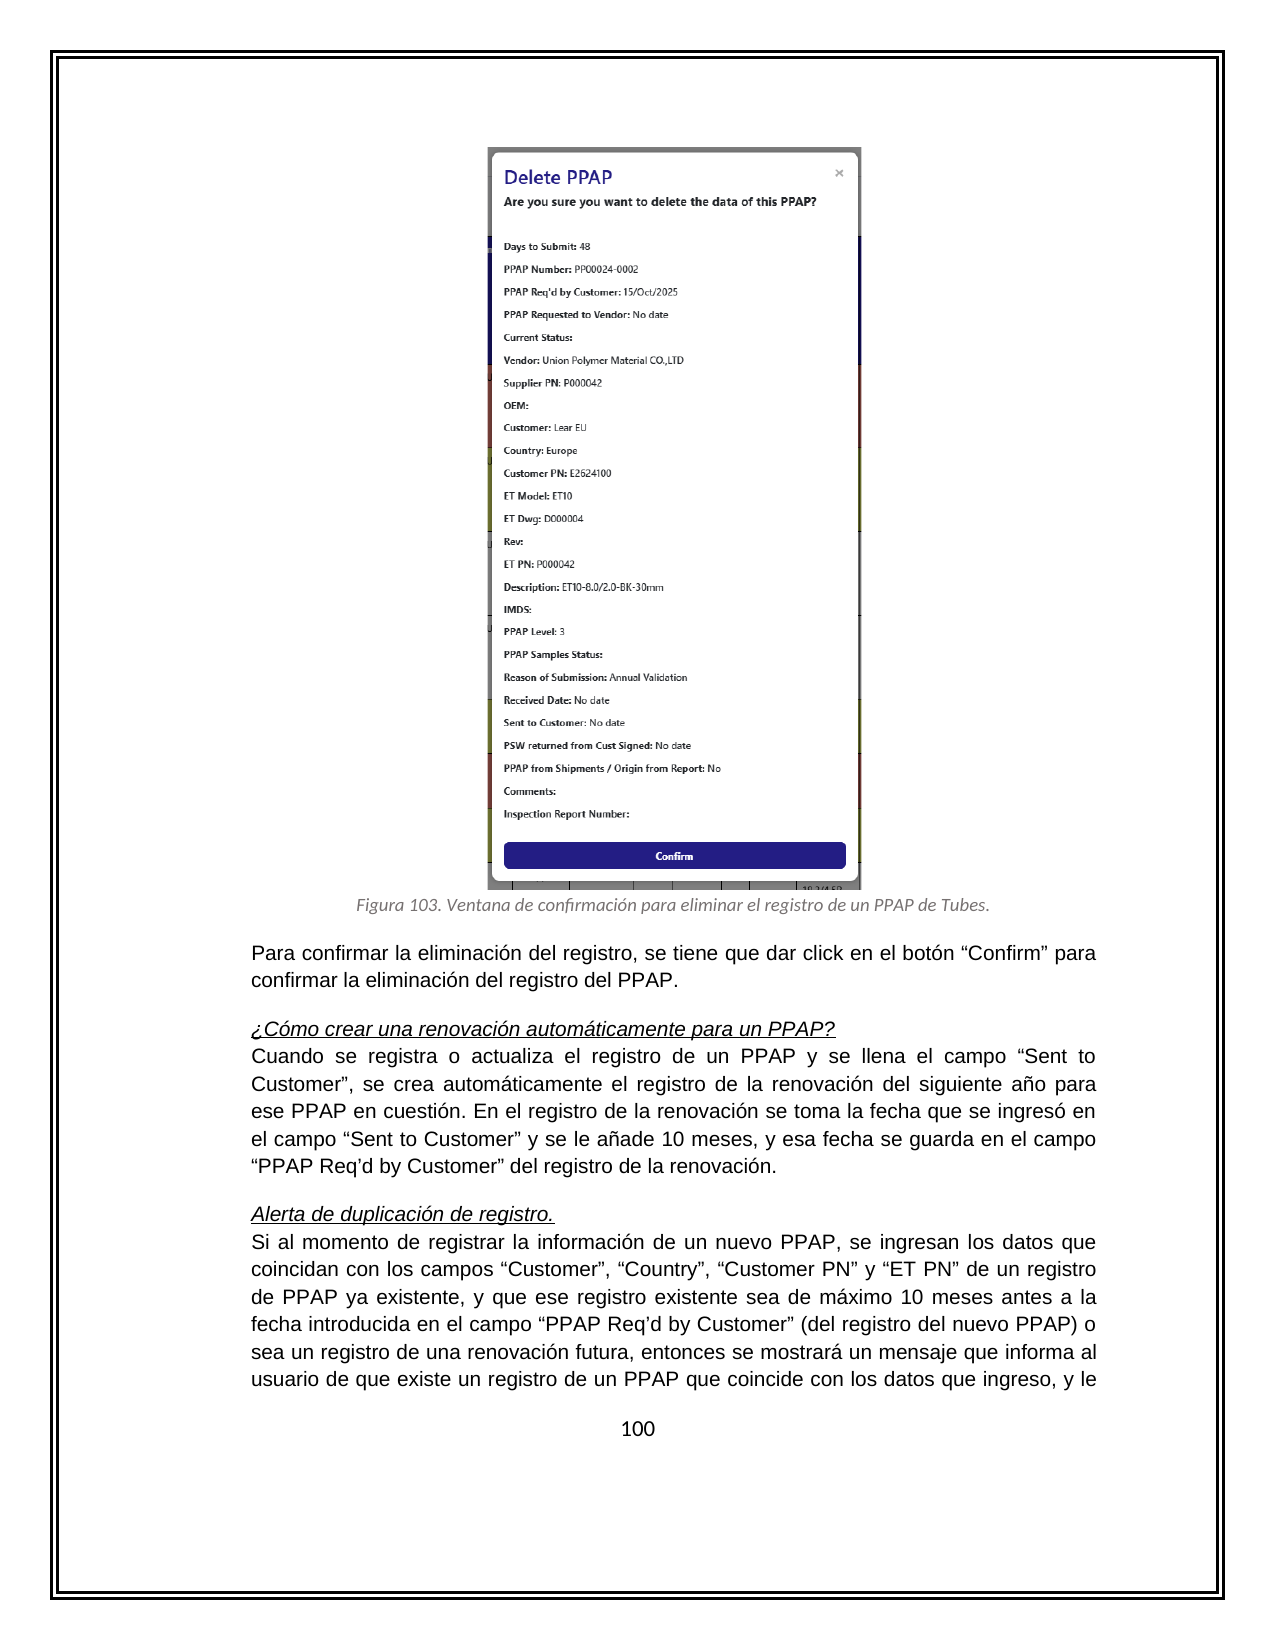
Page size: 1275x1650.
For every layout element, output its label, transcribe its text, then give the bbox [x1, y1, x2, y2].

text Cuando se registra o actualiza el registro de un PPAP y se llena el campo “Sent to Customer”, se crea automáticamente el registro de la renovación del siguiente año para ese PPAP en cuestión. En el registro de la renovación se toma la fecha que se ingresó en el campo “Sent to Customer” y se le añade 10 meses, y esa fecha se guarda en el campo “PPAP Req’d by Customer” del registro de la renovación. [251, 1044, 1098, 1178]
text Para confirmar la eliminación del registro, se tiene que dar click en el botón “Confirm” para confirmar la eliminación del registro del PPAP. [251, 941, 1098, 992]
text Figura 103. Ventana de confirmación para eliminar el registro de un PPAP de Tubes. [251, 893, 1098, 916]
picture [487, 147, 862, 890]
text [251, 1230, 1098, 1391]
text ¿Cómo crear una renovación automáticamente para un PPAP? [251, 1016, 1098, 1040]
text Alerta de duplicación de registro. [251, 1202, 1098, 1226]
